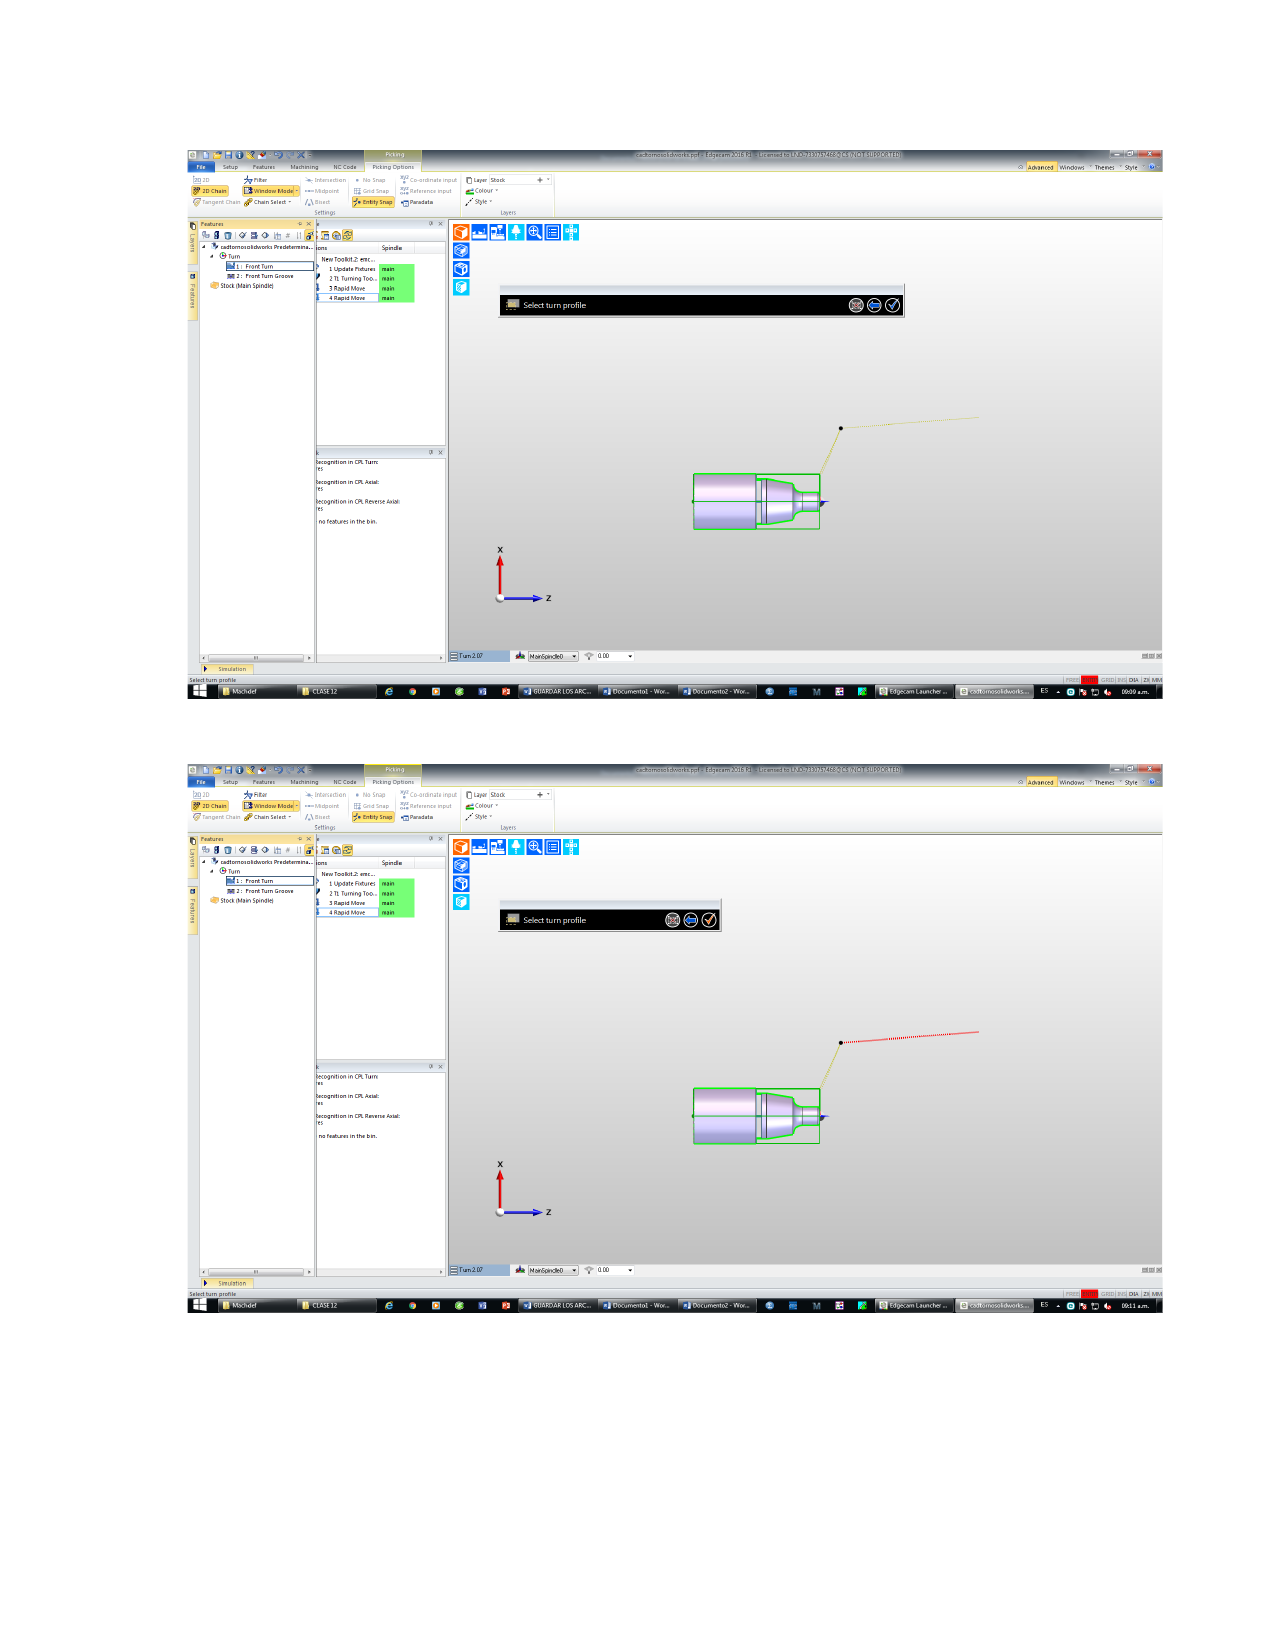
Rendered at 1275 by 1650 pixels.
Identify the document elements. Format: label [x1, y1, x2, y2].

picture [187, 150, 1163, 699]
picture [187, 764, 1163, 1313]
